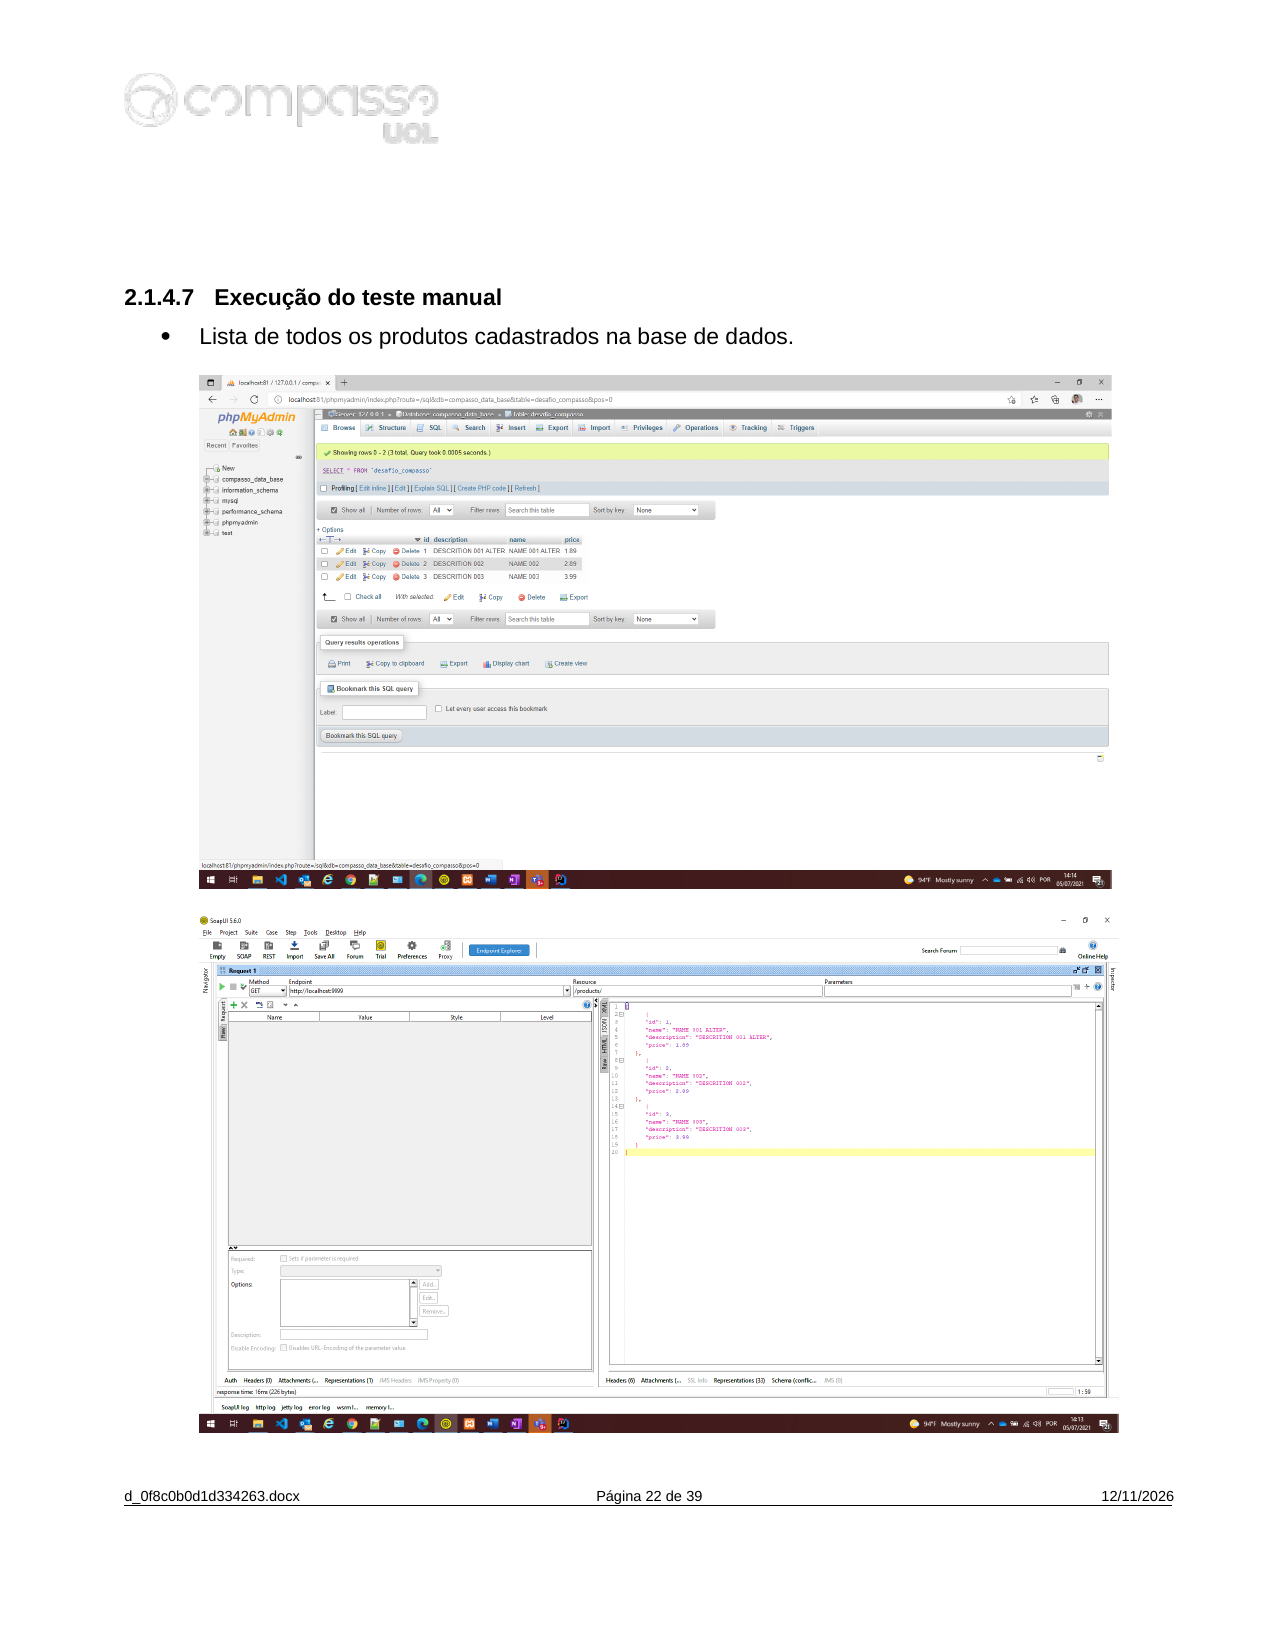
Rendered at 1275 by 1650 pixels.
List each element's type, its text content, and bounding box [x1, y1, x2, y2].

list Lista de todos os produtos cadastrados na base de dados. [162, 323, 1172, 349]
subtitle Execução do teste manual [124, 284, 1172, 311]
picture [199, 375, 1112, 889]
picture [124, 73, 439, 144]
picture [199, 915, 1119, 1433]
